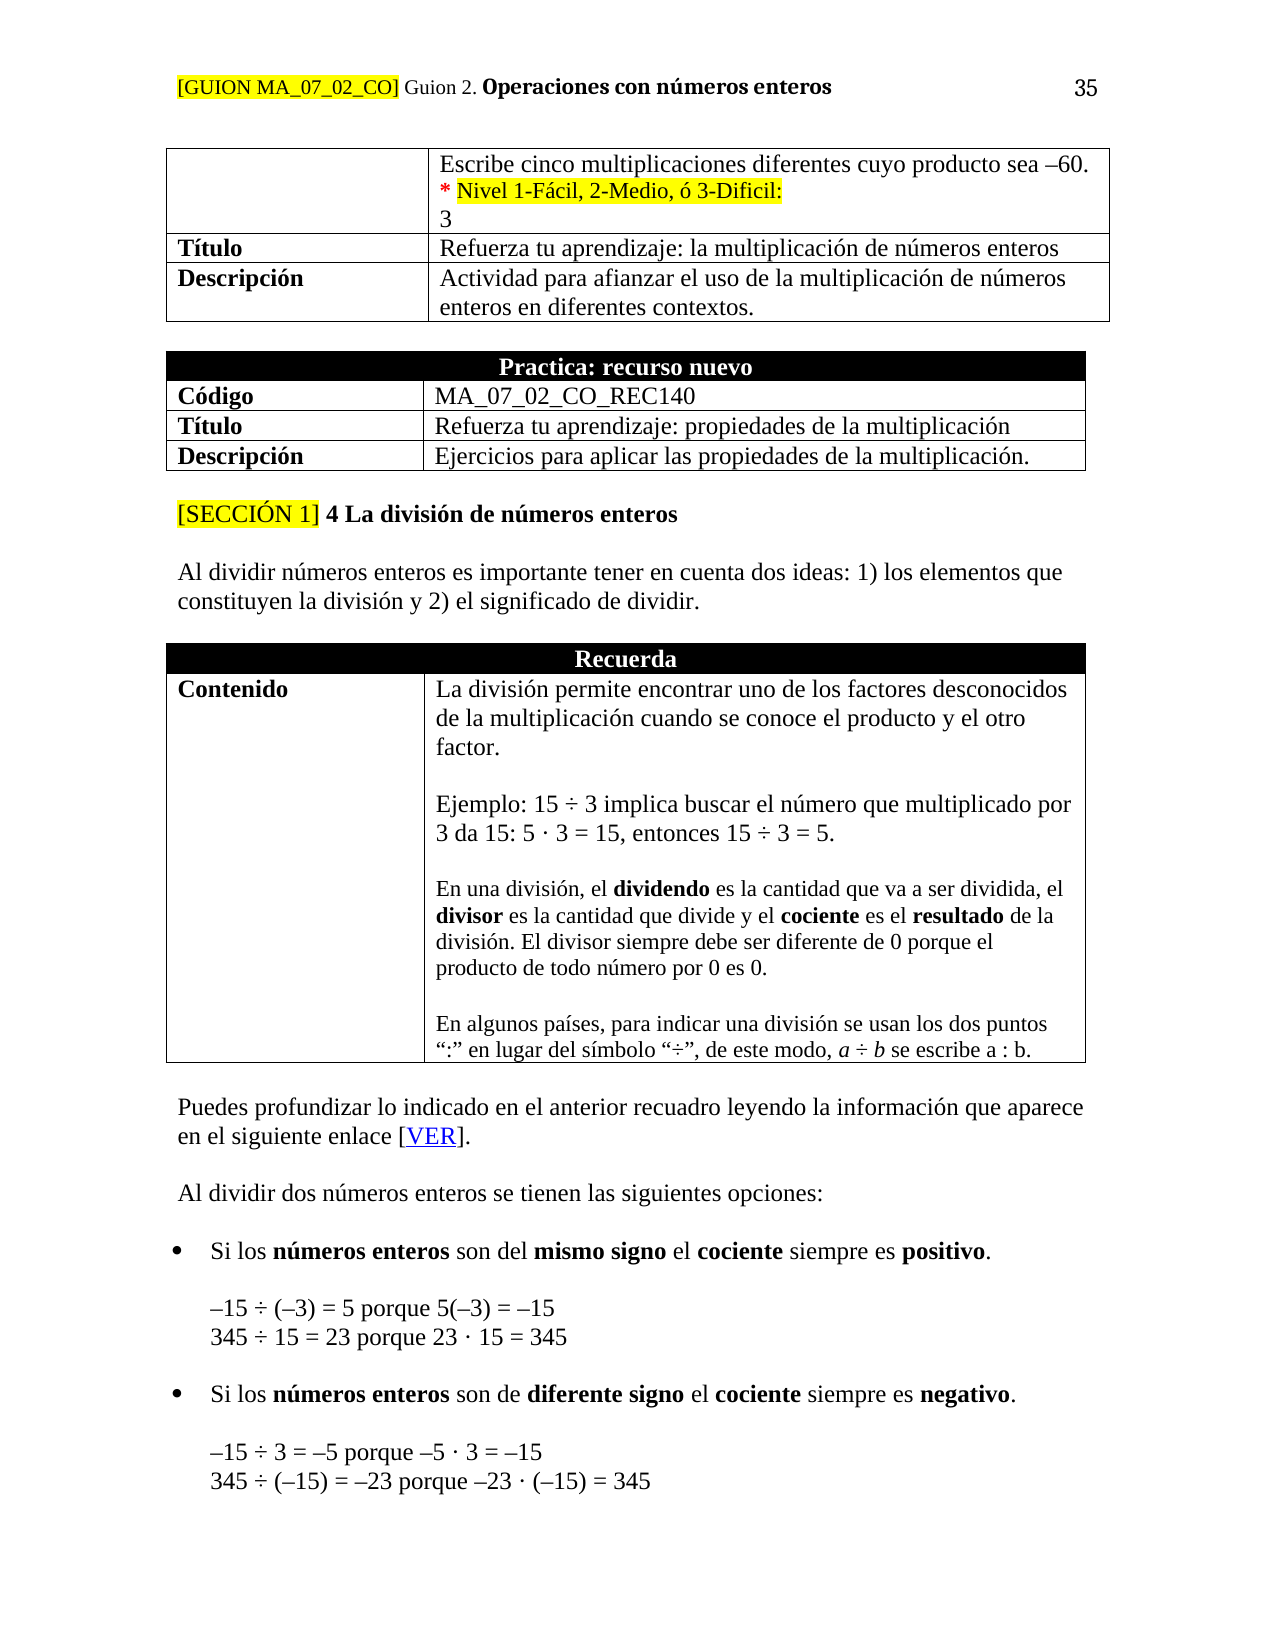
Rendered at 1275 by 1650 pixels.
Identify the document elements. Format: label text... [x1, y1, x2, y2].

list Si los números enteros son de diferente signo el cociente siempre es negativo. [173, 1379, 1098, 1408]
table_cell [429, 149, 1109, 232]
list 345 ÷ (‒15) = ‒23 porque ‒23 · (‒15) = 345 [210, 1466, 1098, 1494]
table_cell La división permite encontrar uno de los factores desconocidos de la multiplicación cuando se conoce el producto y el otro factor. Ejemplo: 15 ÷ 3 implica buscar el número que multiplicado por 3 da 15: 5 · 3 = 15, entonces 15 ÷ 3 = 5. En una división, el dividendo es la cantidad que va a ser dividida, el divisor es la cantidad que divide y el cociente es el resultado de la división. El divisor siempre debe ser diferente de 0 porque el producto de todo número por 0 es 0. En algunos países, para indicar una división se usan los dos puntos “:” en lugar del símbolo “÷”, de este modo, a ÷ b se escribe a : b. [425, 674, 1085, 1062]
table_cell Refuerza tu aprendizaje: propiedades de la multiplicación [424, 411, 1085, 440]
table_cell Actividad para afianzar el uso de la multiplicación de números enteros en diferentes contextos. [429, 263, 1109, 321]
table_cell Código [167, 381, 423, 410]
table_cell MA_07_02_CO_REC140 [424, 381, 1085, 410]
list ‒15 ÷ 3 = ‒5 porque ‒5 · 3 = ‒15 [210, 1437, 1098, 1466]
table_header Recuerda [167, 644, 1085, 673]
list Si los números enteros son del mismo signo el cociente siempre es positivo. [173, 1236, 1098, 1264]
table_cell Descripción [167, 263, 428, 321]
text Al dividir números enteros es importante tener en cuenta dos ideas: 1) los elementos que constituyen la división y 2) el significado de dividir. [177, 557, 1098, 614]
table_cell Título [167, 234, 428, 262]
text Puedes profundizar lo indicado en el anterior recuadro leyendo la información que aparece en el siguiente enlace [VER]. [177, 1092, 1098, 1149]
table_cell Contenido [167, 674, 424, 1062]
table_header Practica: recurso nuevo [167, 352, 1085, 380]
list 345 ÷ 15 = 23 porque 23 · 15 = 345 [210, 1322, 1098, 1351]
text Al dividir dos números enteros se tienen las siguientes opciones: [177, 1178, 1098, 1207]
list ‒15 ÷ (‒3) = 5 porque 5(‒3) = ‒15 [210, 1293, 1098, 1322]
text [SECCIÓN 1] 4 La división de números enteros [177, 499, 1098, 528]
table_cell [167, 149, 428, 232]
table_cell Refuerza tu aprendizaje: la multiplicación de números enteros [429, 234, 1109, 262]
table_cell Descripción [167, 441, 423, 470]
table_cell Título [167, 411, 423, 440]
table_cell Ejercicios para aplicar las propiedades de la multiplicación. [424, 441, 1085, 470]
